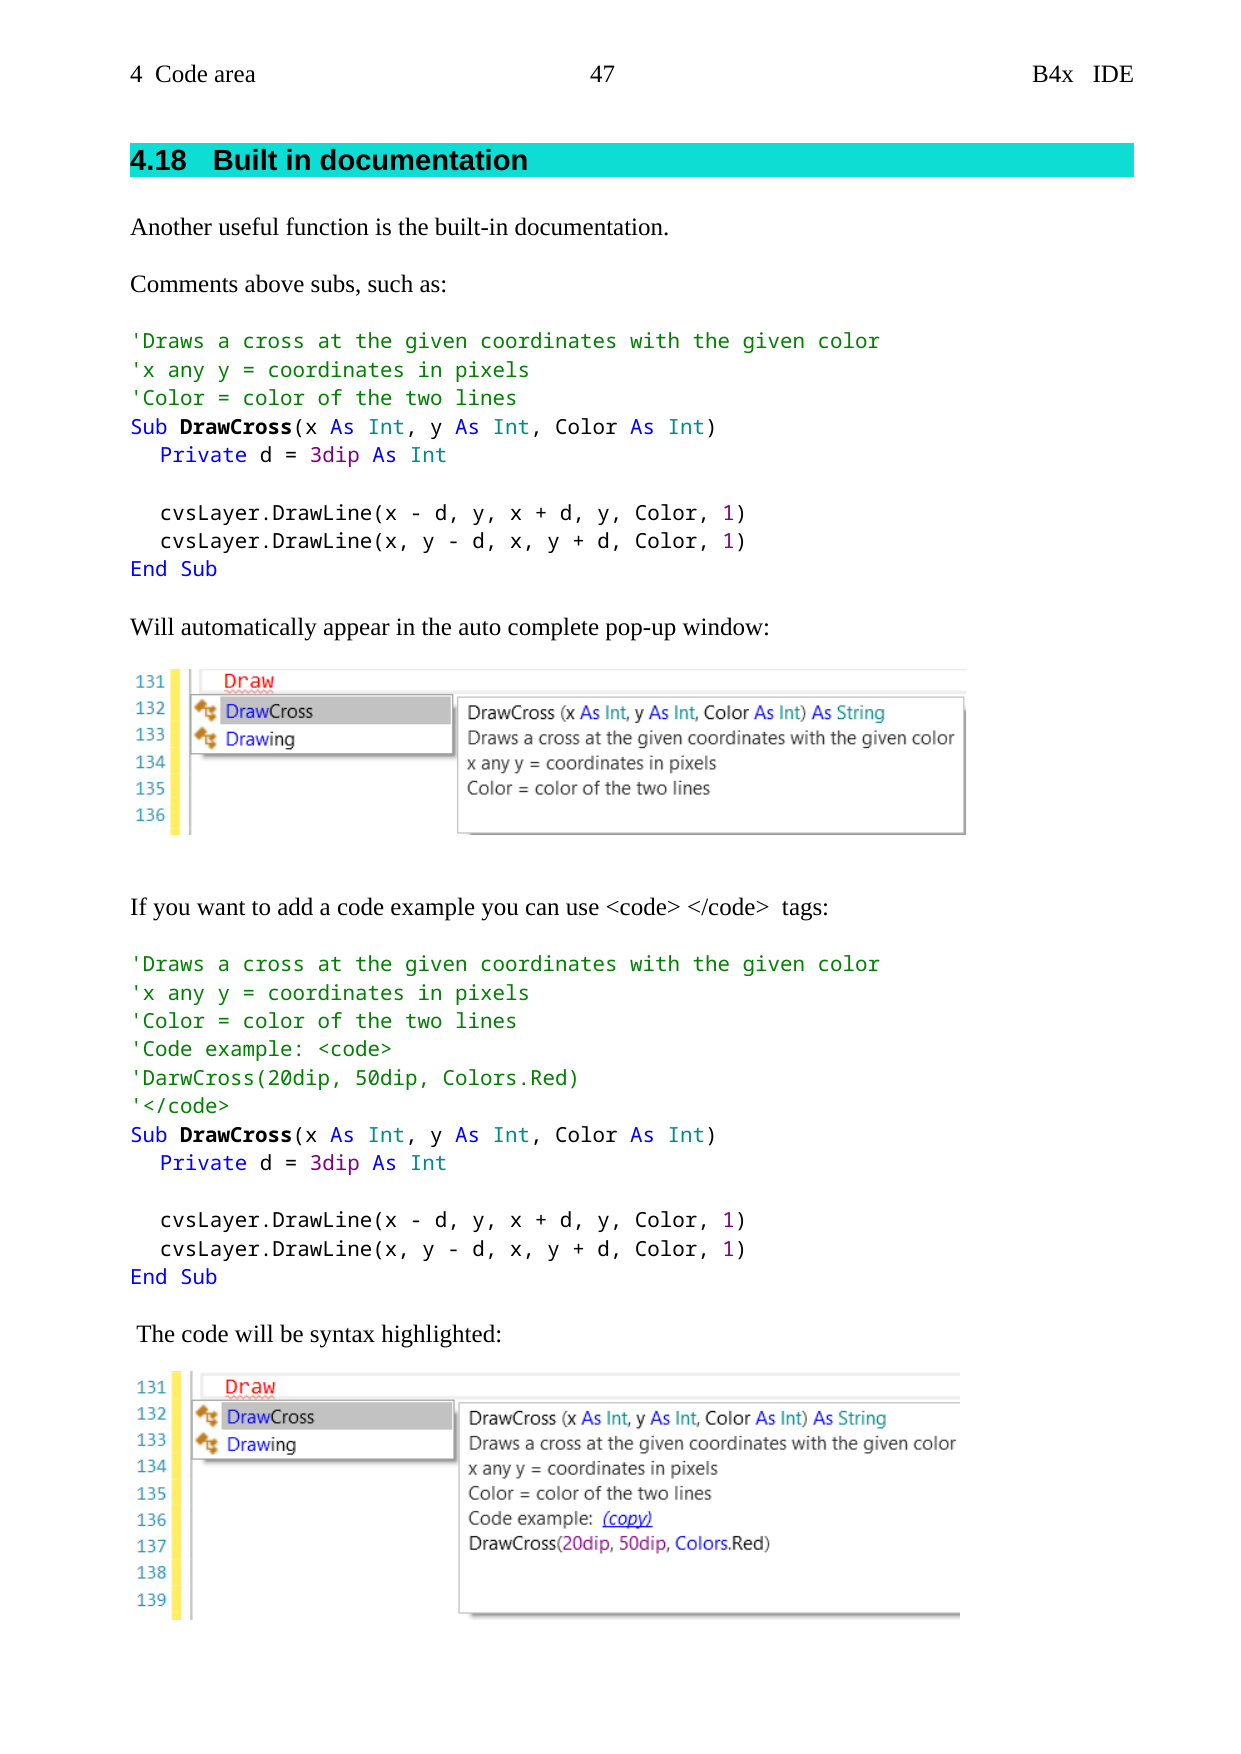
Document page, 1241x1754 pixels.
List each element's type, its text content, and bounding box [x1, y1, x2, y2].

text 'x any y = coordinates in pixels [130, 978, 1134, 1006]
text 'Color = color of the two lines [130, 383, 1134, 412]
picture [129, 1371, 960, 1620]
text 'Code example: <code> [130, 1034, 1134, 1063]
text Sub DrawCross(x As Int, y As Int, Color As Int) [130, 412, 1134, 440]
text If you want to add a code example you can use <code> </code> tags: [130, 892, 1134, 920]
picture [129, 669, 967, 835]
text Sub DrawCross(x As Int, y As Int, Color As Int) [130, 1120, 1134, 1148]
text cvsLayer.DrawLine(x, y - d, x, y + d, Color, 1) [130, 1234, 1134, 1262]
text cvsLayer.DrawLine(x - d, y, x + d, y, Color, 1) [130, 1205, 1134, 1234]
text Another useful function is the built-in documentation. Comments above subs, such as: [130, 212, 1134, 298]
text cvsLayer.DrawLine(x - d, y, x + d, y, Color, 1) [130, 498, 1134, 526]
subtitle Built in documentation [130, 143, 1134, 177]
text Private d = 3dip As Int [130, 440, 1134, 469]
text cvsLayer.DrawLine(x, y - d, x, y + d, Color, 1) [130, 526, 1134, 554]
text 'x any y = coordinates in pixels [130, 355, 1134, 383]
text 'Color = color of the two lines [130, 1006, 1134, 1034]
text Private d = 3dip As Int [130, 1148, 1134, 1177]
text The code will be syntax highlighted: [130, 1319, 1134, 1377]
text 'Draws a cross at the given coordinates with the given color [130, 949, 1134, 978]
text '</code> [130, 1091, 1134, 1120]
text 'DarwCross(20dip, 50dip, Colors.Red) [130, 1063, 1134, 1091]
text 'Draws a cross at the given coordinates with the given color [130, 327, 1134, 355]
text End Sub [130, 1262, 1134, 1291]
